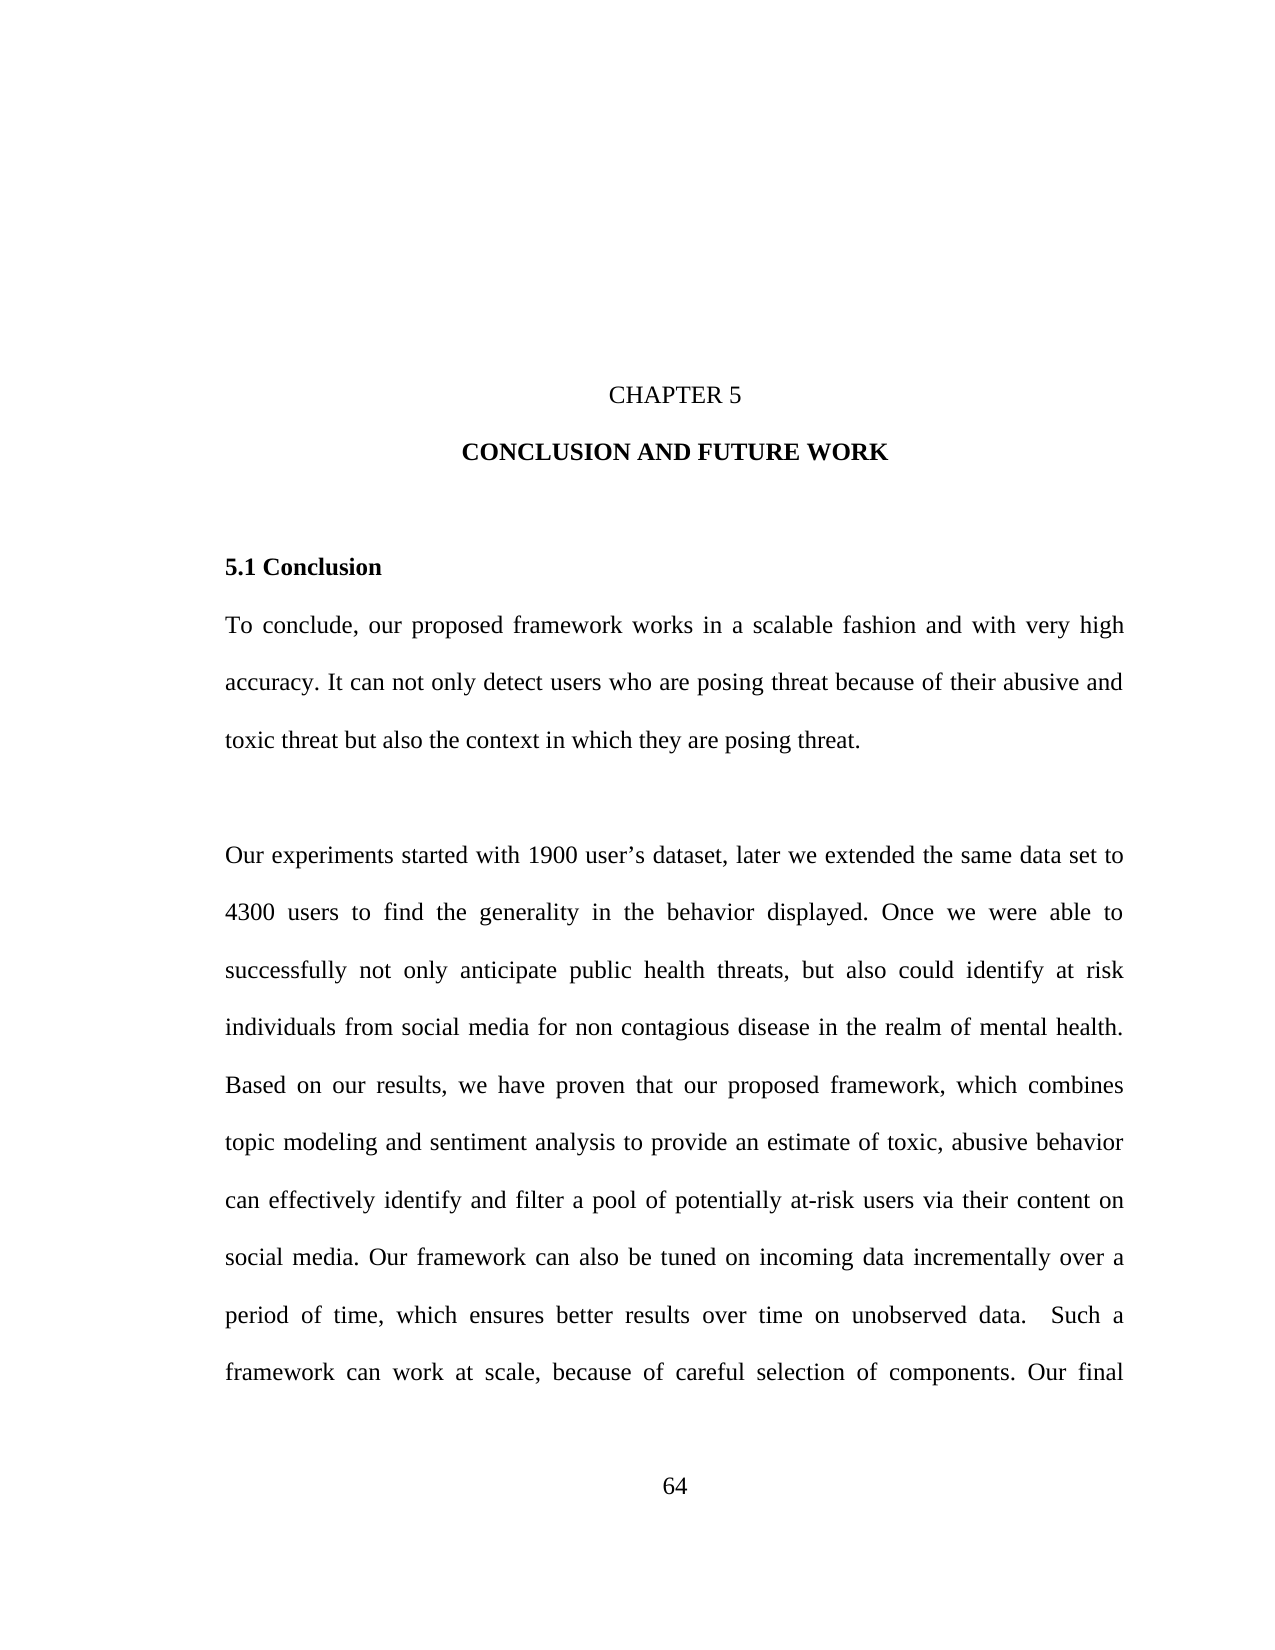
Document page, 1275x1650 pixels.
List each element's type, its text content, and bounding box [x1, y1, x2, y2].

text To conclude, our proposed framework works in a scalable fashion and with very high accuracy. It can not only detect users who are posing threat because of their abusive and toxic threat but also the context in which they are posing threat. [225, 610, 1125, 754]
text 5.1 Conclusion [225, 552, 1125, 581]
text CONCLUSION AND FUTURE WORK [225, 437, 1125, 466]
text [225, 840, 1125, 1386]
text CHAPTER 5 [225, 380, 1125, 409]
